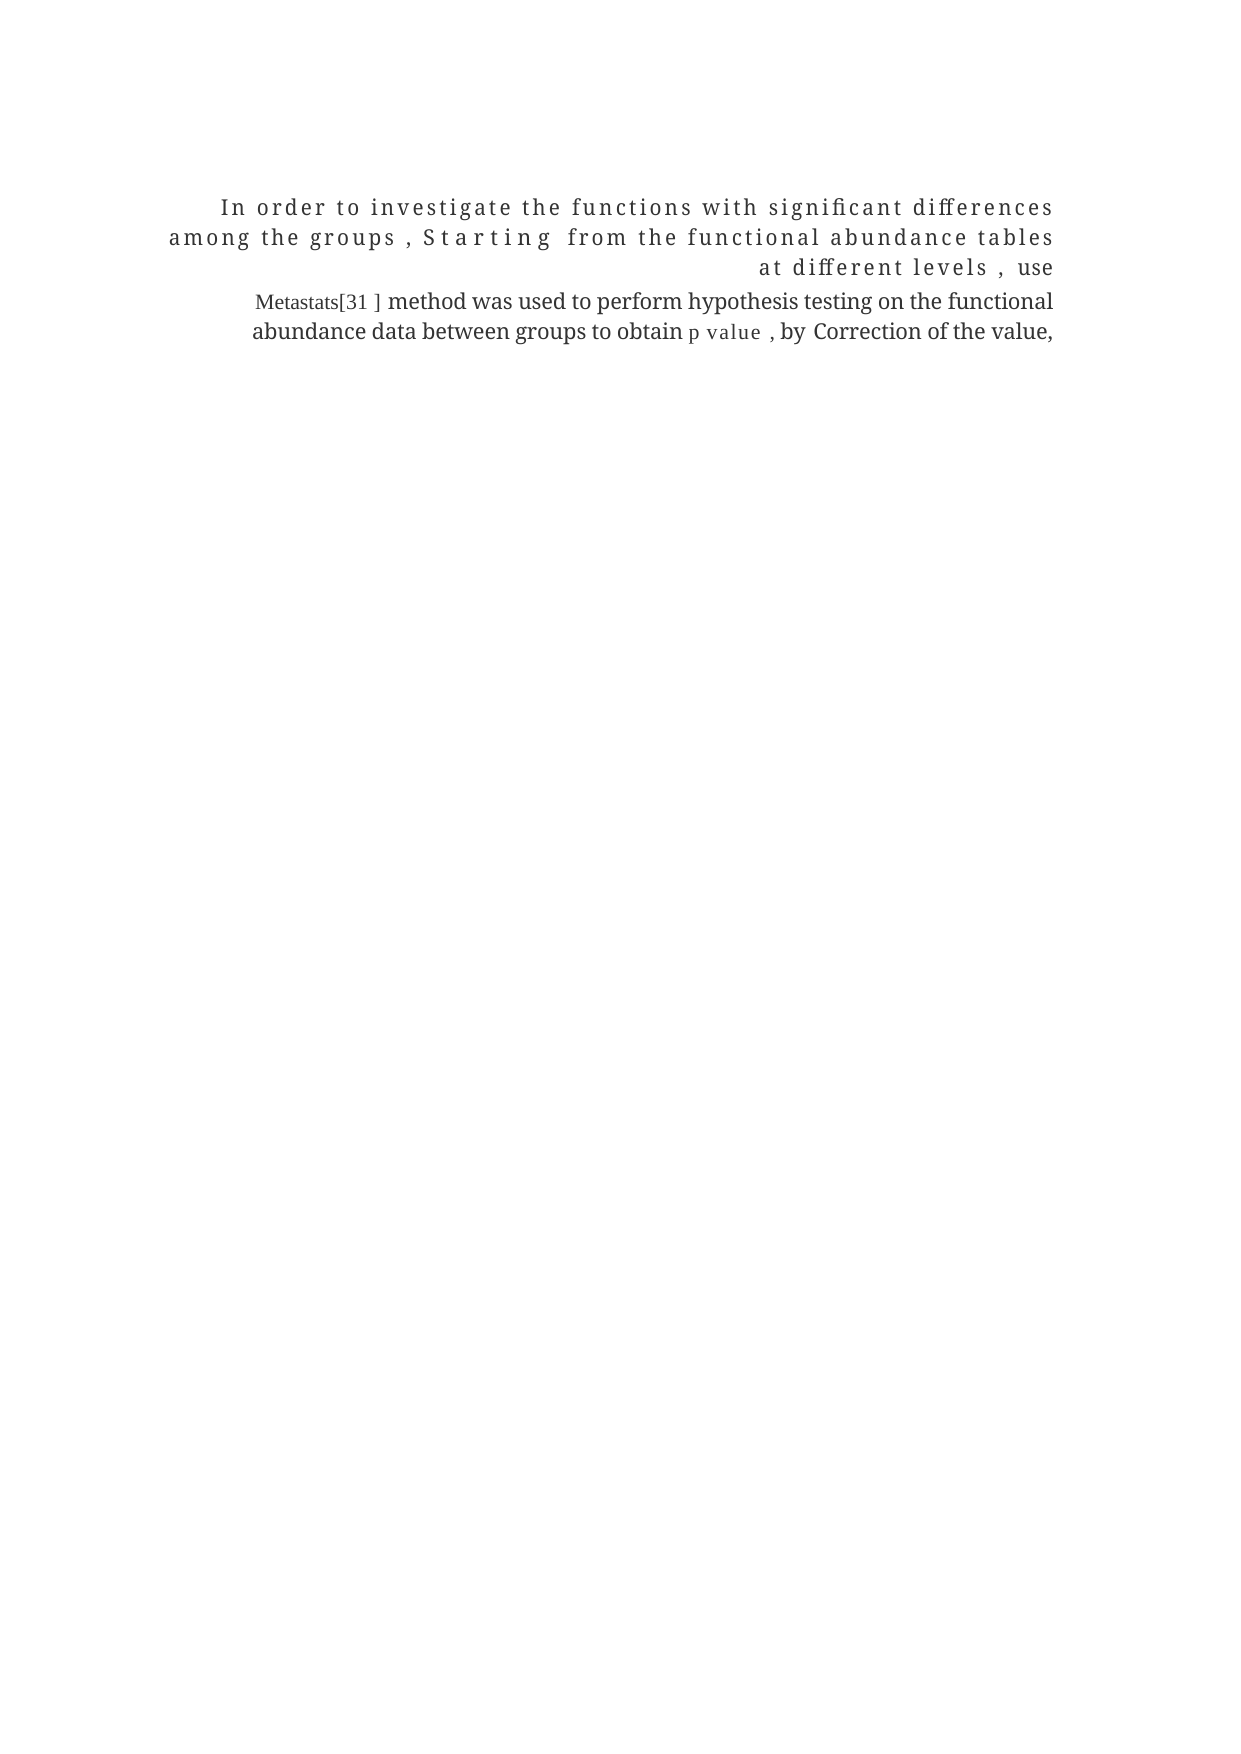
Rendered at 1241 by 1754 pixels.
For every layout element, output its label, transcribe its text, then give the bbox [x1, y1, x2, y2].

text In order to investigate the functions with significant differences among the groups , Starting from the functional abundance tables at different levels , use [137, 192, 1053, 281]
text Metastats[31 ] method was used to perform hypothesis testing on the functional abundance data between groups to obtain p value , by Correction of the value, [137, 286, 1053, 345]
